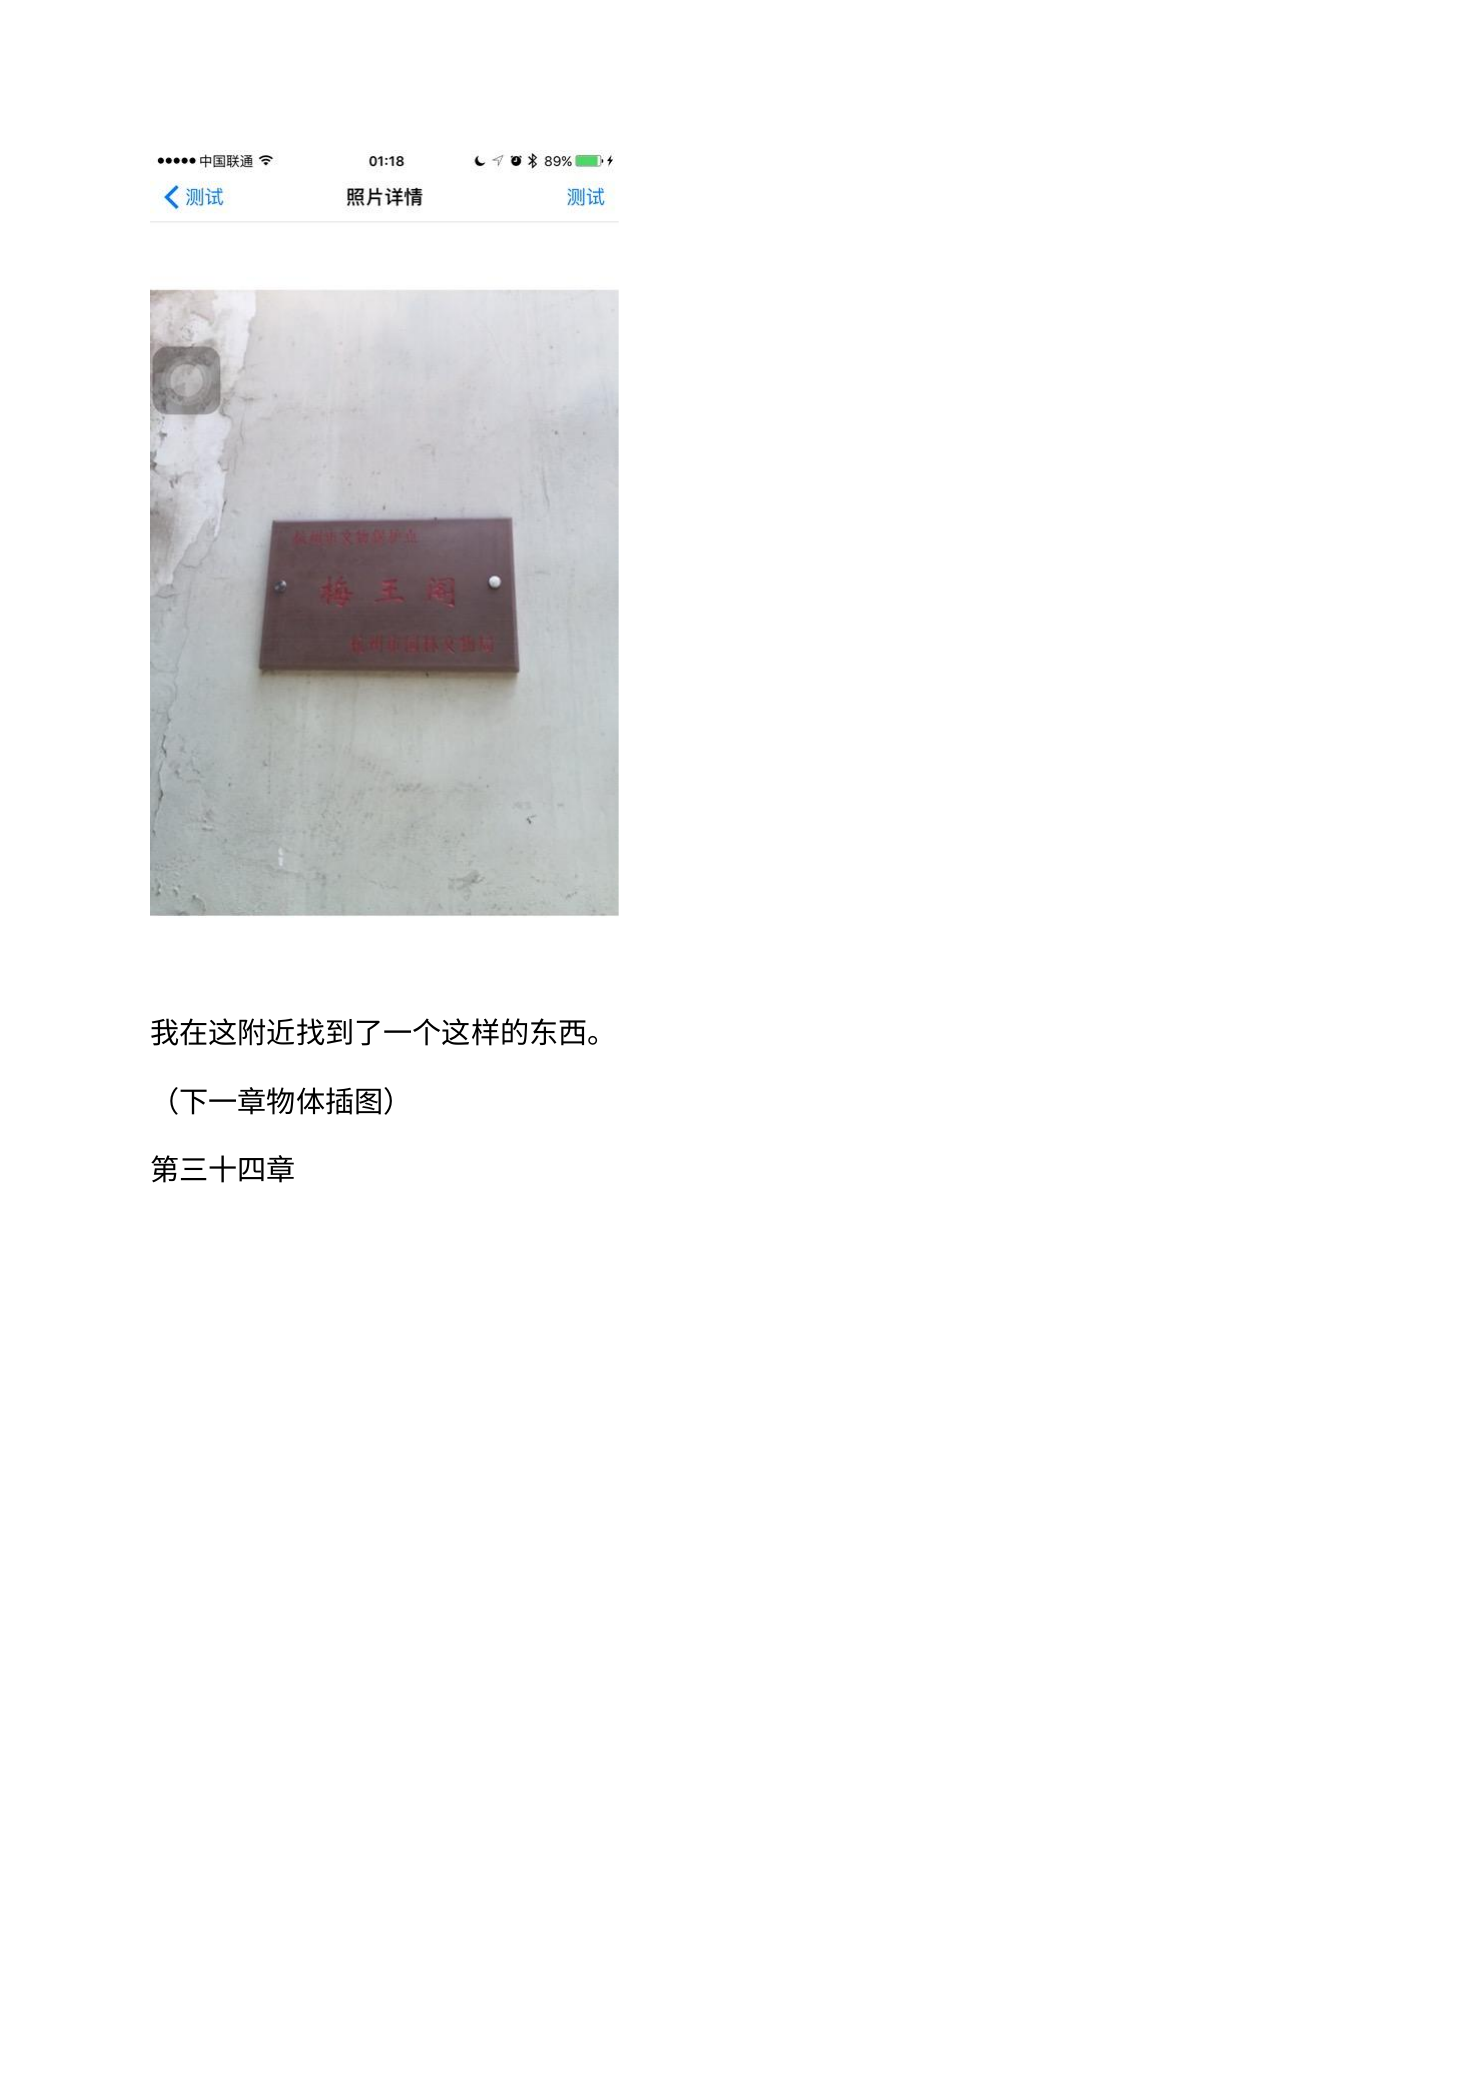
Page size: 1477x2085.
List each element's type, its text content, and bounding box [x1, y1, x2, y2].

text （下一章物体插图） [150, 1078, 1326, 1121]
text 我在这附近找到了一个这样的东西。 [150, 1010, 1326, 1052]
picture [150, 150, 619, 984]
text 第三十四章 [150, 1147, 1326, 1189]
